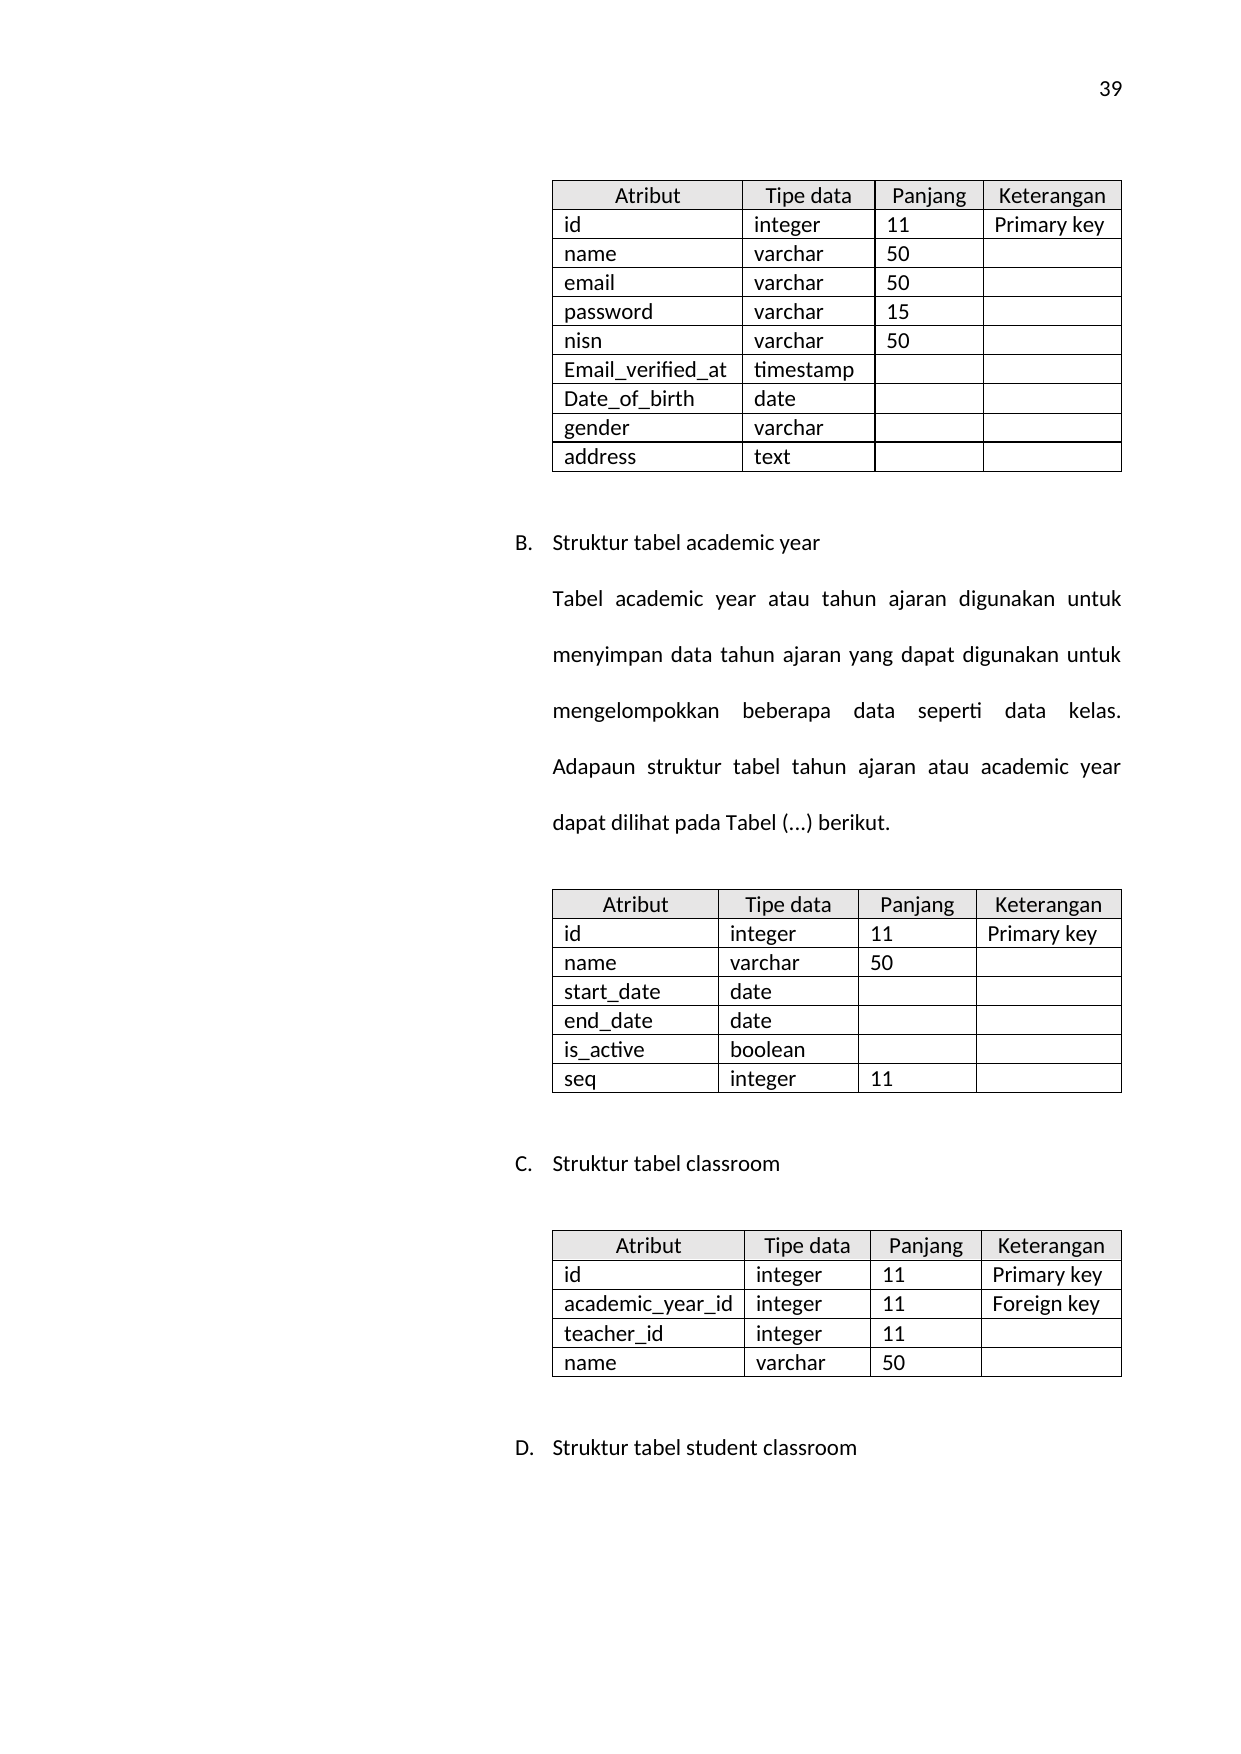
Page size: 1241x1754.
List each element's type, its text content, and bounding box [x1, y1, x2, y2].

table_cell integer [745, 1290, 870, 1318]
table_header Atribut [553, 890, 718, 918]
table_cell [876, 443, 983, 471]
table_header Tipe data [745, 1231, 870, 1259]
table_cell Date_of_birth [553, 384, 742, 412]
table_header Atribut [553, 181, 742, 209]
table_cell Primary key [982, 1261, 1121, 1288]
table_header Tipe data [743, 181, 874, 209]
table_cell varchar [745, 1348, 870, 1376]
table_cell varchar [743, 239, 874, 267]
table_cell [982, 1319, 1121, 1347]
table_cell varchar [743, 297, 874, 325]
table_cell address [553, 443, 742, 471]
table_cell [859, 1035, 976, 1063]
table_cell nisn [553, 326, 742, 354]
table_cell [977, 977, 1121, 1005]
table_cell email [553, 268, 742, 296]
table_cell [984, 443, 1121, 471]
table_cell name [553, 1348, 744, 1376]
list Tabel academic year atau tahun ajaran digunakan untuk menyimpan data tahun ajaran yang dapat digunakan untuk mengelompokkan beberapa data seperti data kelas. Adapaun struktur tabel tahun ajaran atau academic year dapat dilihat pada Tabel (...) berikut. [552, 584, 1122, 836]
table_cell [977, 1064, 1121, 1092]
table_cell [984, 297, 1121, 325]
table_cell 11 [859, 1064, 976, 1092]
table_cell [984, 414, 1121, 441]
table_cell 50 [876, 239, 983, 267]
table_header Keterangan [982, 1231, 1121, 1259]
table_cell 11 [871, 1319, 981, 1347]
table_cell integer [743, 210, 874, 238]
table_cell [984, 239, 1121, 267]
table_cell text [743, 443, 874, 471]
table_cell [984, 268, 1121, 296]
table_cell 11 [871, 1261, 981, 1288]
table_header Keterangan [977, 890, 1121, 918]
table_header Tipe data [719, 890, 858, 918]
table_cell 15 [876, 297, 983, 325]
table_cell [984, 384, 1121, 412]
table_cell [977, 1035, 1121, 1063]
table_cell name [553, 239, 742, 267]
table_header Atribut [553, 1231, 744, 1259]
table_cell id [553, 919, 718, 947]
table_cell 11 [871, 1290, 981, 1318]
list Struktur tabel student classroom [515, 1433, 1122, 1461]
table_cell password [553, 297, 742, 325]
table_cell varchar [743, 268, 874, 296]
table_cell is_active [553, 1035, 718, 1063]
list Struktur tabel classroom [515, 1149, 1122, 1177]
table_cell integer [719, 1064, 858, 1092]
table_cell name [553, 948, 718, 976]
table_cell start_date [553, 977, 718, 1005]
list Struktur tabel academic year [515, 528, 1122, 556]
table_cell [984, 355, 1121, 383]
table_cell integer [745, 1319, 870, 1347]
table_cell teacher_id [553, 1319, 744, 1347]
table_cell [859, 977, 976, 1005]
table_cell varchar [719, 948, 858, 976]
table_cell timestamp [743, 355, 874, 383]
table_cell 11 [876, 210, 983, 238]
table_cell date [743, 384, 874, 412]
table_header Keterangan [984, 181, 1121, 209]
table_cell Email_verified_at [553, 355, 742, 383]
table_cell end_date [553, 1006, 718, 1034]
table_cell 11 [859, 919, 976, 947]
table_cell [977, 948, 1121, 976]
table_cell date [719, 977, 858, 1005]
table_header Panjang [876, 181, 983, 209]
table_cell integer [719, 919, 858, 947]
table_cell varchar [743, 414, 874, 441]
table_cell id [553, 210, 742, 238]
table_cell varchar [743, 326, 874, 354]
table_cell 50 [859, 948, 976, 976]
table_cell [876, 384, 983, 412]
table_cell 50 [876, 326, 983, 354]
table_cell Primary key [984, 210, 1121, 238]
table_cell id [553, 1261, 744, 1288]
table_cell integer [745, 1261, 870, 1288]
table_cell [977, 1006, 1121, 1034]
table_cell [876, 414, 983, 441]
table_cell Foreign key [982, 1290, 1121, 1318]
table_cell academic_year_id [553, 1290, 744, 1318]
table_cell 50 [876, 268, 983, 296]
table_cell [984, 326, 1121, 354]
table_cell 50 [871, 1348, 981, 1376]
table_cell seq [553, 1064, 718, 1092]
table_cell [859, 1006, 976, 1034]
table_cell gender [553, 414, 742, 441]
table_cell [982, 1348, 1121, 1376]
table_cell [876, 355, 983, 383]
table_cell date [719, 1006, 858, 1034]
table_header Panjang [871, 1231, 981, 1259]
table_cell boolean [719, 1035, 858, 1063]
table_header Panjang [859, 890, 976, 918]
table_cell Primary key [977, 919, 1121, 947]
